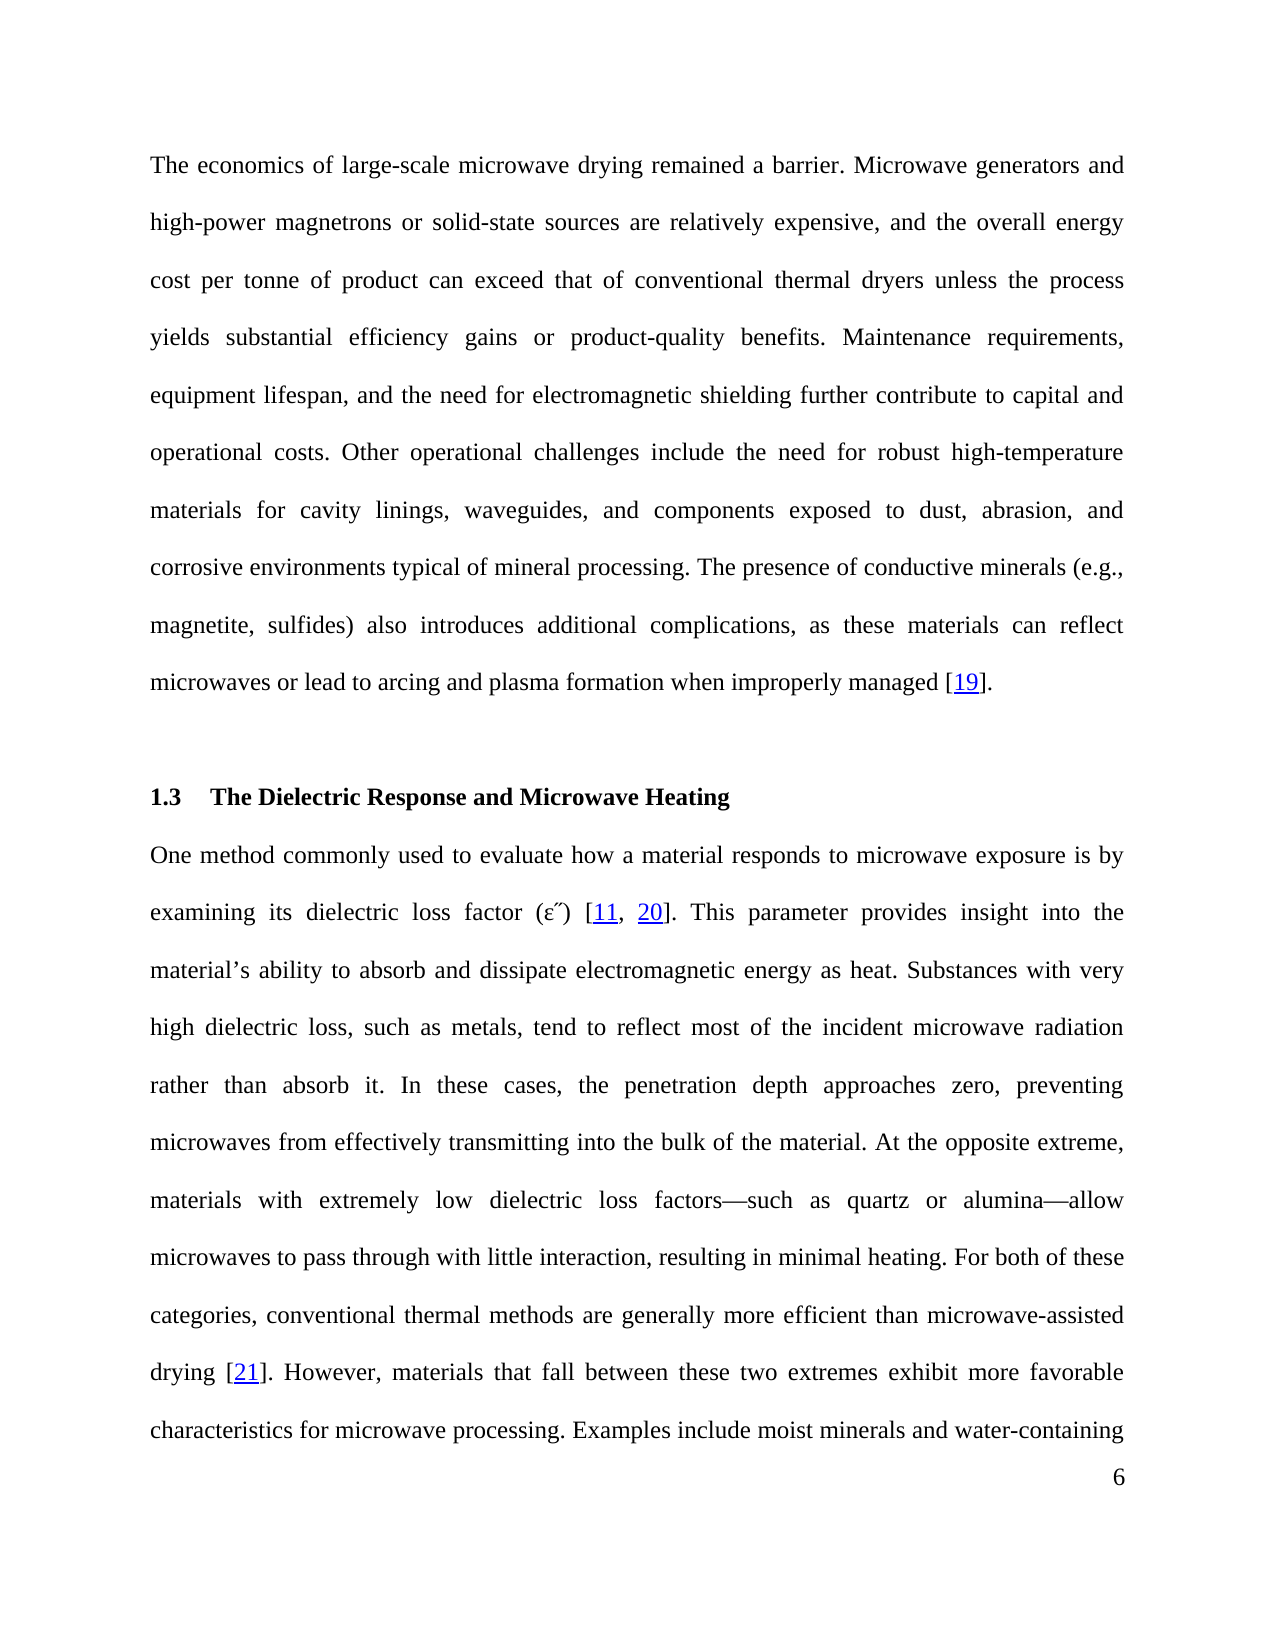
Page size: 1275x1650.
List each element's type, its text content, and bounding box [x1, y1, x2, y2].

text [150, 840, 1125, 1444]
text The economics of large-scale microwave drying remained a barrier. Microwave generators and high-power magnetrons or solid-state sources are relatively expensive, and the overall energy cost per tonne of product can exceed that of conventional thermal dryers unless the process yields substantial efficiency gains or product-quality benefits. Maintenance requirements, equipment lifespan, and the need for electromagnetic shielding further contribute to capital and operational costs. Other operational challenges include the need for robust high-temperature materials for cavity linings, waveguides, and components exposed to dust, abrasion, and corrosive environments typical of mineral processing. The presence of conductive minerals (e.g., magnetite, sulfides) also introduces additional complications, as these materials can reflect microwaves or lead to arcing and plasma formation when improperly managed [19]. [150, 150, 1125, 696]
subtitle The Dielectric Response and Microwave Heating [150, 782, 1125, 811]
